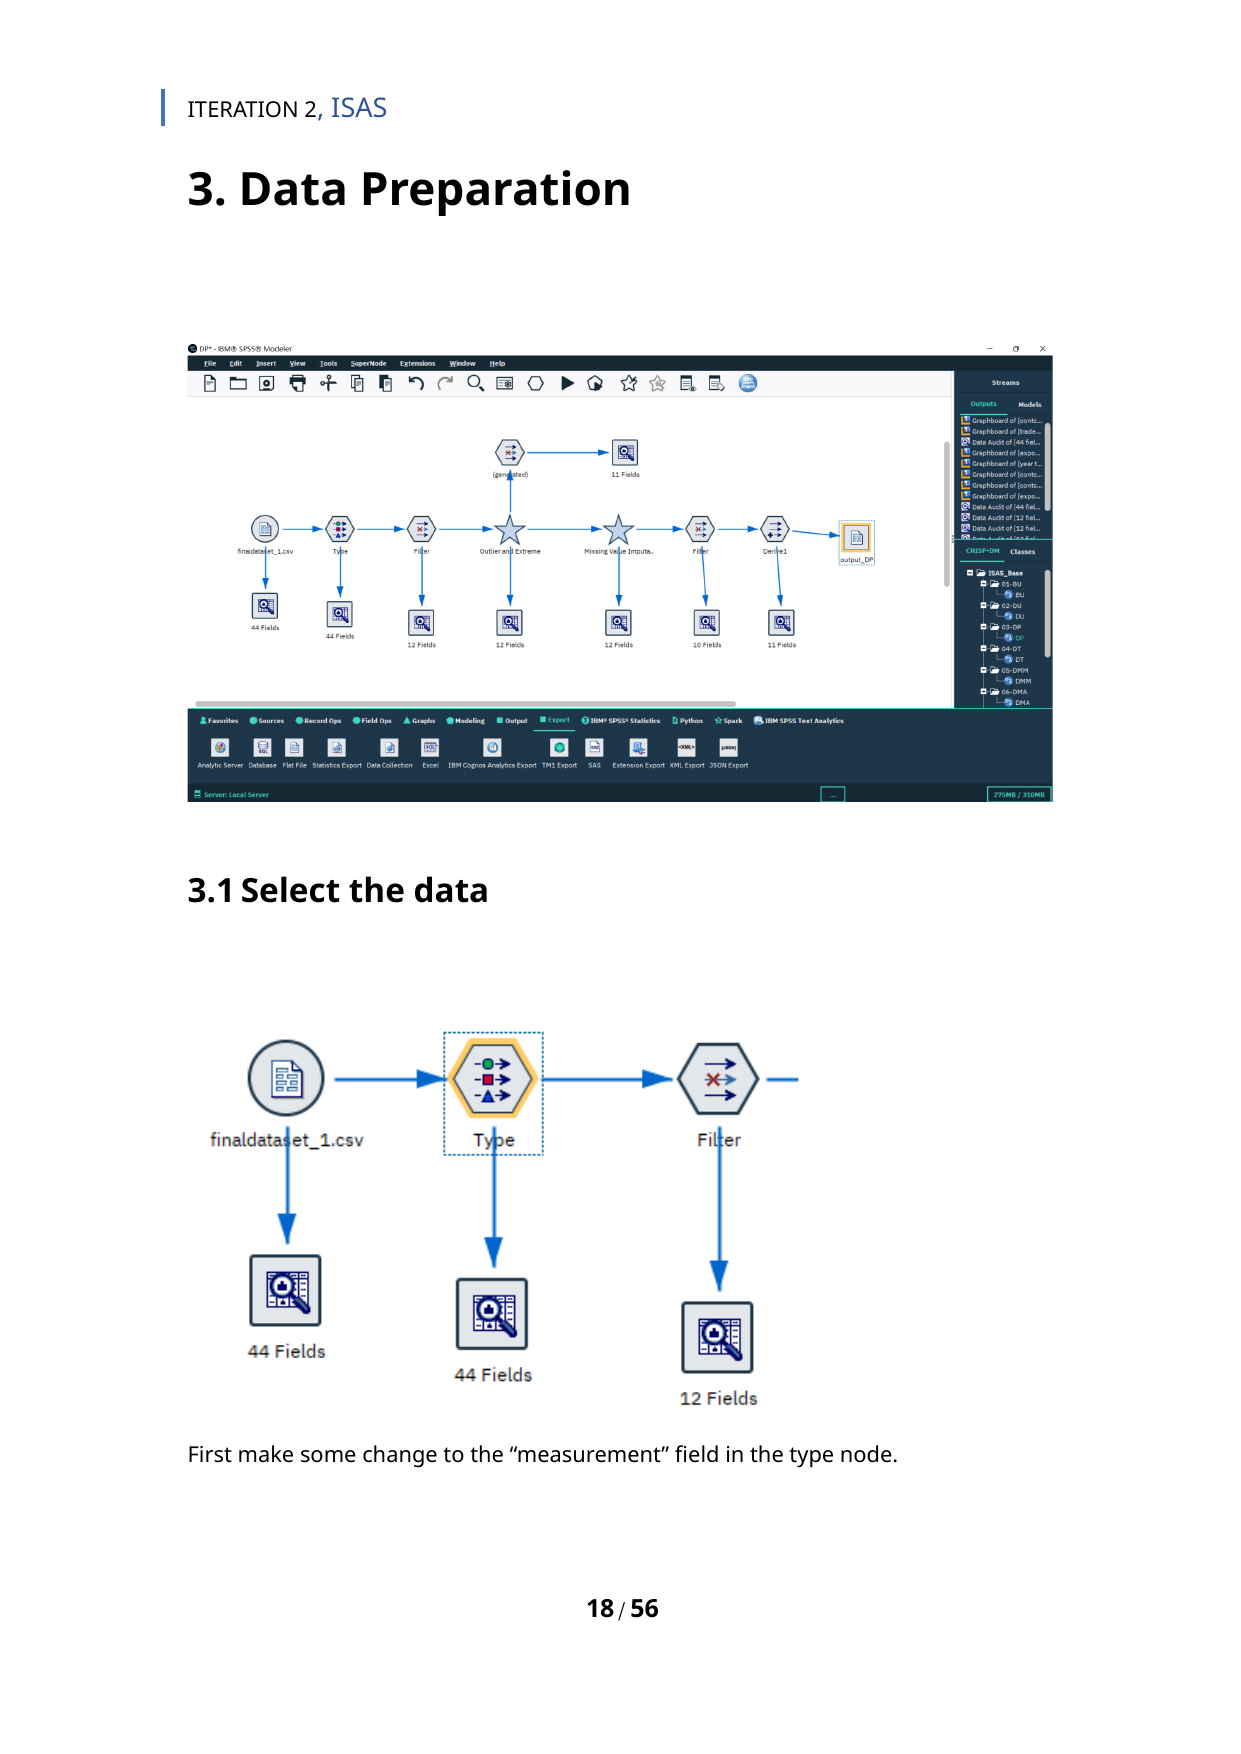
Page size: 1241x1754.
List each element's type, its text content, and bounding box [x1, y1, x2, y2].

subtitle Select the data [187, 857, 1053, 922]
picture [187, 342, 1053, 802]
picture [187, 982, 799, 1438]
text First make some change to the “measurement” field in the type node. [187, 1438, 1053, 1470]
subtitle 3. Data Preparation [187, 156, 1053, 221]
